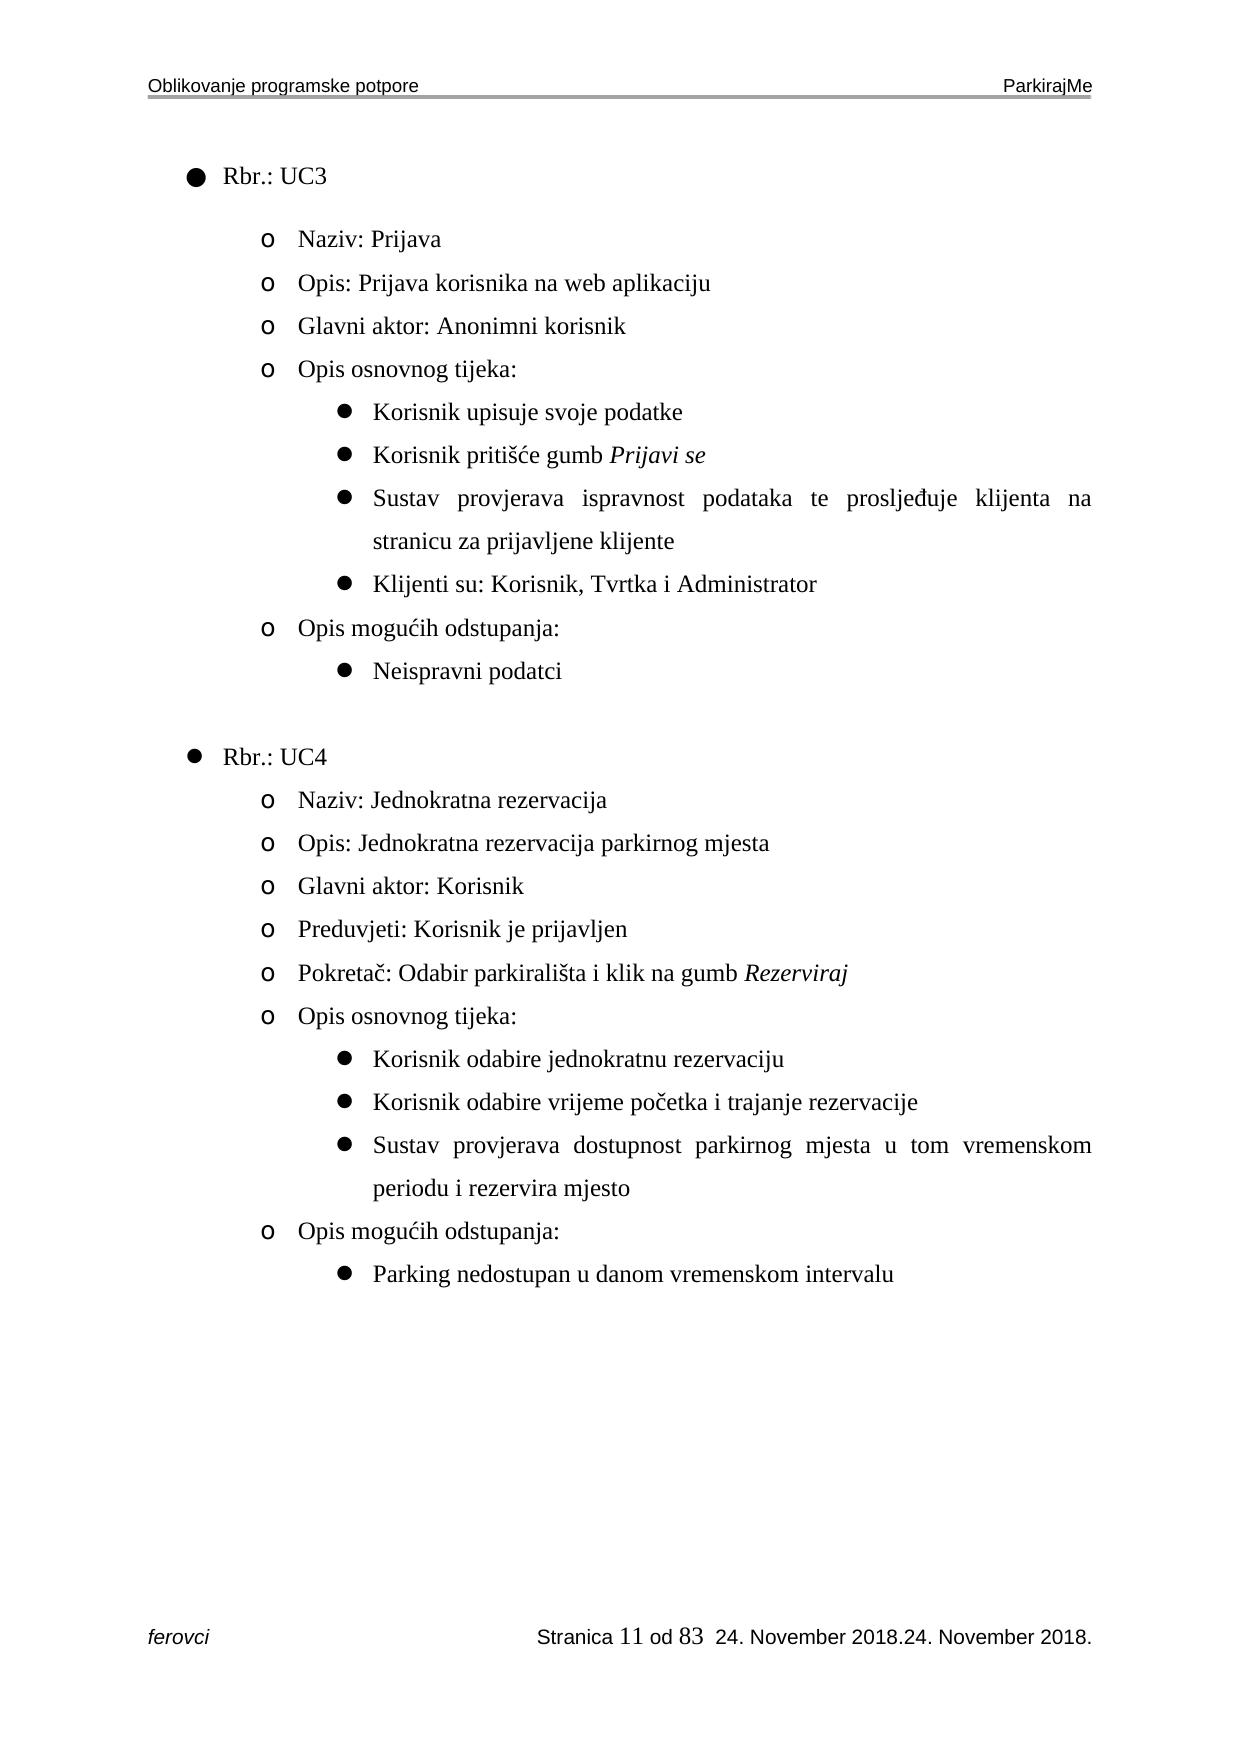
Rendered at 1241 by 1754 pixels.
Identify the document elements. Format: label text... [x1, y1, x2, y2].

list Sustav provjerava dostupnost parkirnog mjesta u tom vremenskom periodu i rezervira mjesto [335, 1130, 1093, 1202]
list Korisnik odabire jednokratnu rezervaciju [335, 1044, 1093, 1073]
list Korisnik pritišće gumb Prijavi se [335, 440, 1093, 469]
list Opis osnovnog tijeka: [260, 1001, 1093, 1029]
list Klijenti su: Korisnik, Tvrtka i Administrator [335, 569, 1093, 598]
list Rbr.: UC3 [185, 148, 1093, 199]
list Naziv: Jednokratna rezervacija [260, 785, 1093, 814]
picture [147, 95, 1092, 99]
list Opis: Jednokratna rezervacija parkirnog mjesta [260, 828, 1093, 857]
list Opis: Prijava korisnika na web aplikaciju [260, 268, 1093, 296]
list Korisnik upisuje svoje podatke [335, 397, 1093, 426]
list Opis mogućih odstupanja: [260, 613, 1093, 641]
list Glavni aktor: Anonimni korisnik [260, 311, 1093, 339]
list Pokretač: Odabir parkirališta i klik na gumb Rezerviraj [260, 958, 1093, 986]
list Opis mogućih odstupanja: [260, 1216, 1093, 1245]
list Parking nedostupan u danom vremenskom intervalu [335, 1259, 1093, 1288]
list Preduvjeti: Korisnik je prijavljen [260, 914, 1093, 943]
list Glavni aktor: Korisnik [260, 871, 1093, 900]
list Rbr.: UC4 [185, 742, 1093, 771]
list Sustav provjerava ispravnost podataka te prosljeđuje klijenta na stranicu za prijavljene klijente [335, 483, 1093, 555]
list Korisnik odabire vrijeme početka i trajanje rezervacije [335, 1087, 1093, 1116]
list Naziv: Prijava [260, 224, 1093, 253]
list Opis osnovnog tijeka: [260, 354, 1093, 383]
list Neispravni podatci [335, 656, 1093, 684]
